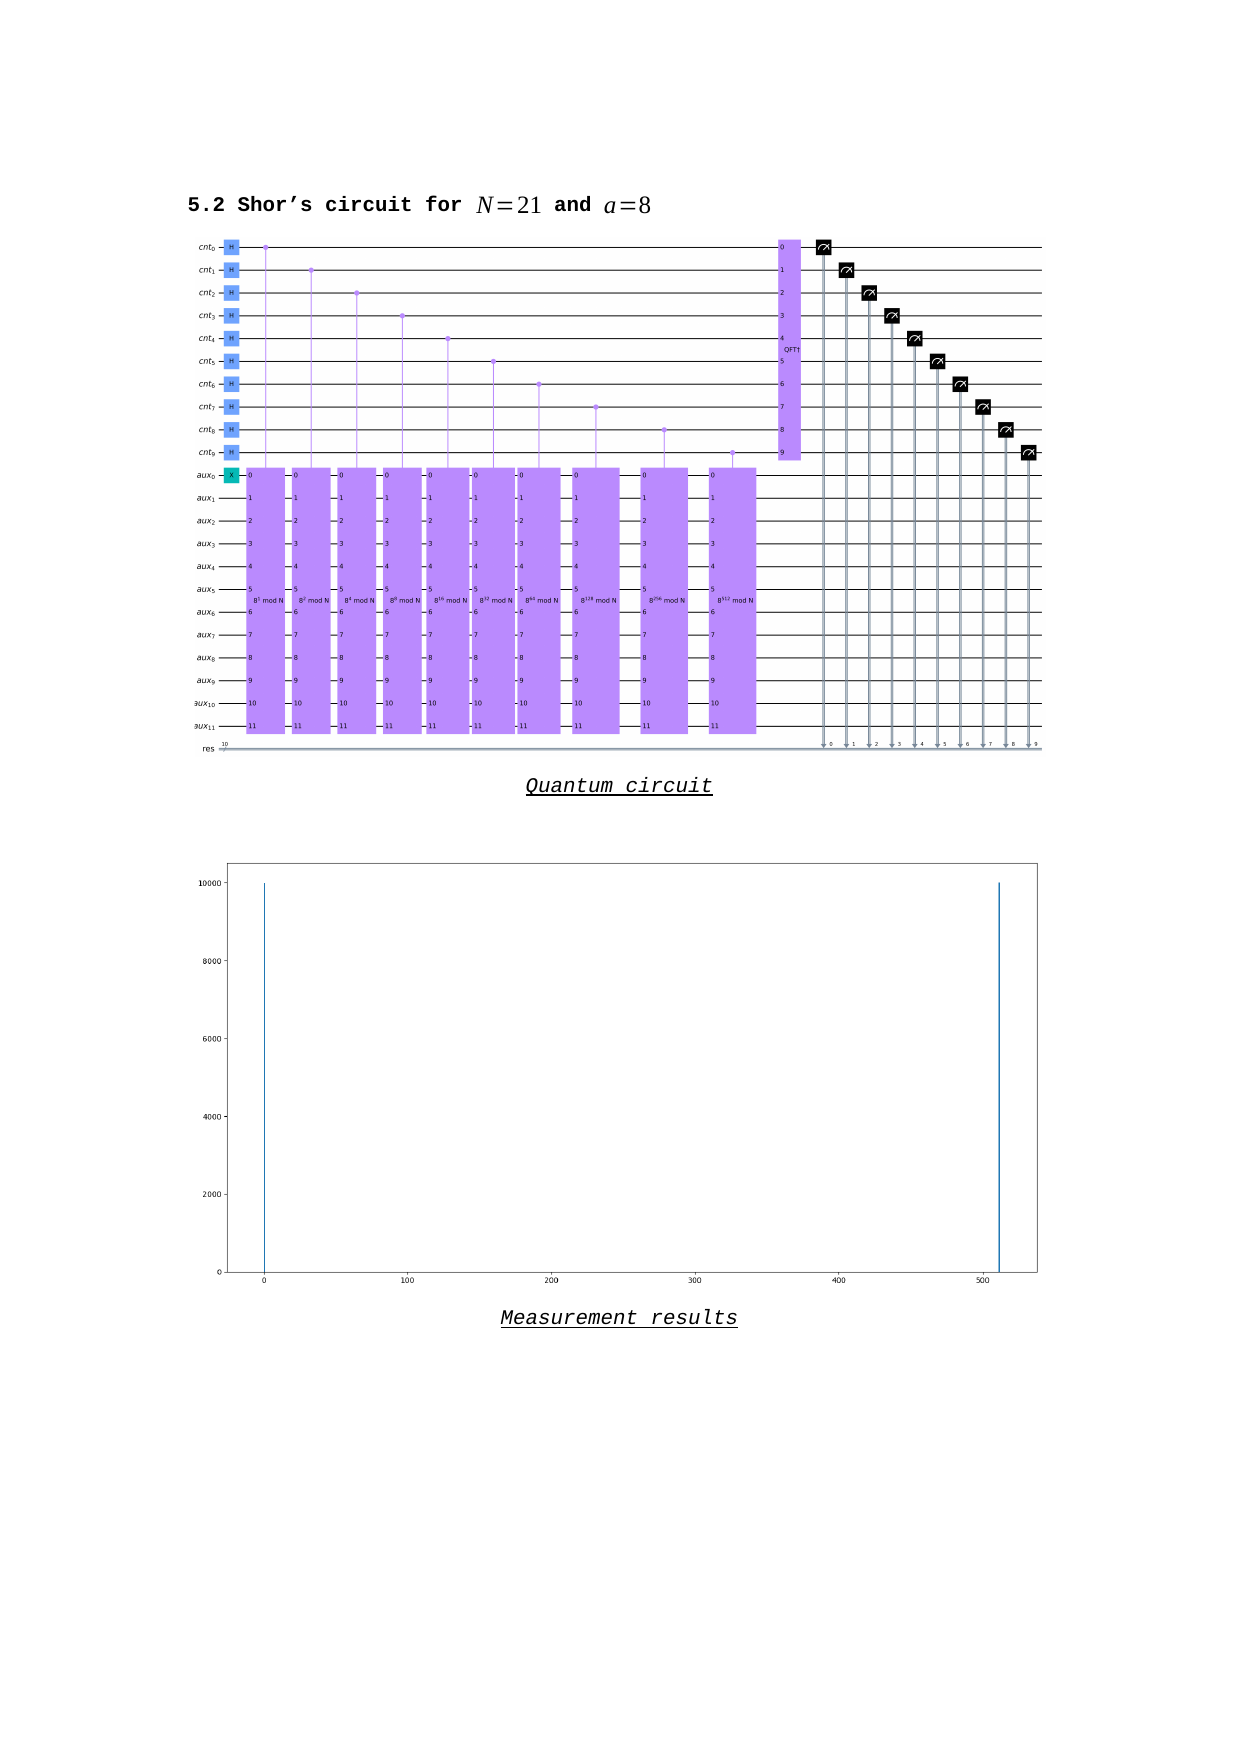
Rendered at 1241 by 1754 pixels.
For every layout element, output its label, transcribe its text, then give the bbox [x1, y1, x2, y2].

text Measurement results [187, 1307, 1053, 1331]
picture [196, 858, 1045, 1289]
text 5.2 Shor’s circuit for and [187, 192, 1053, 219]
text Quantum circuit [187, 775, 1053, 798]
